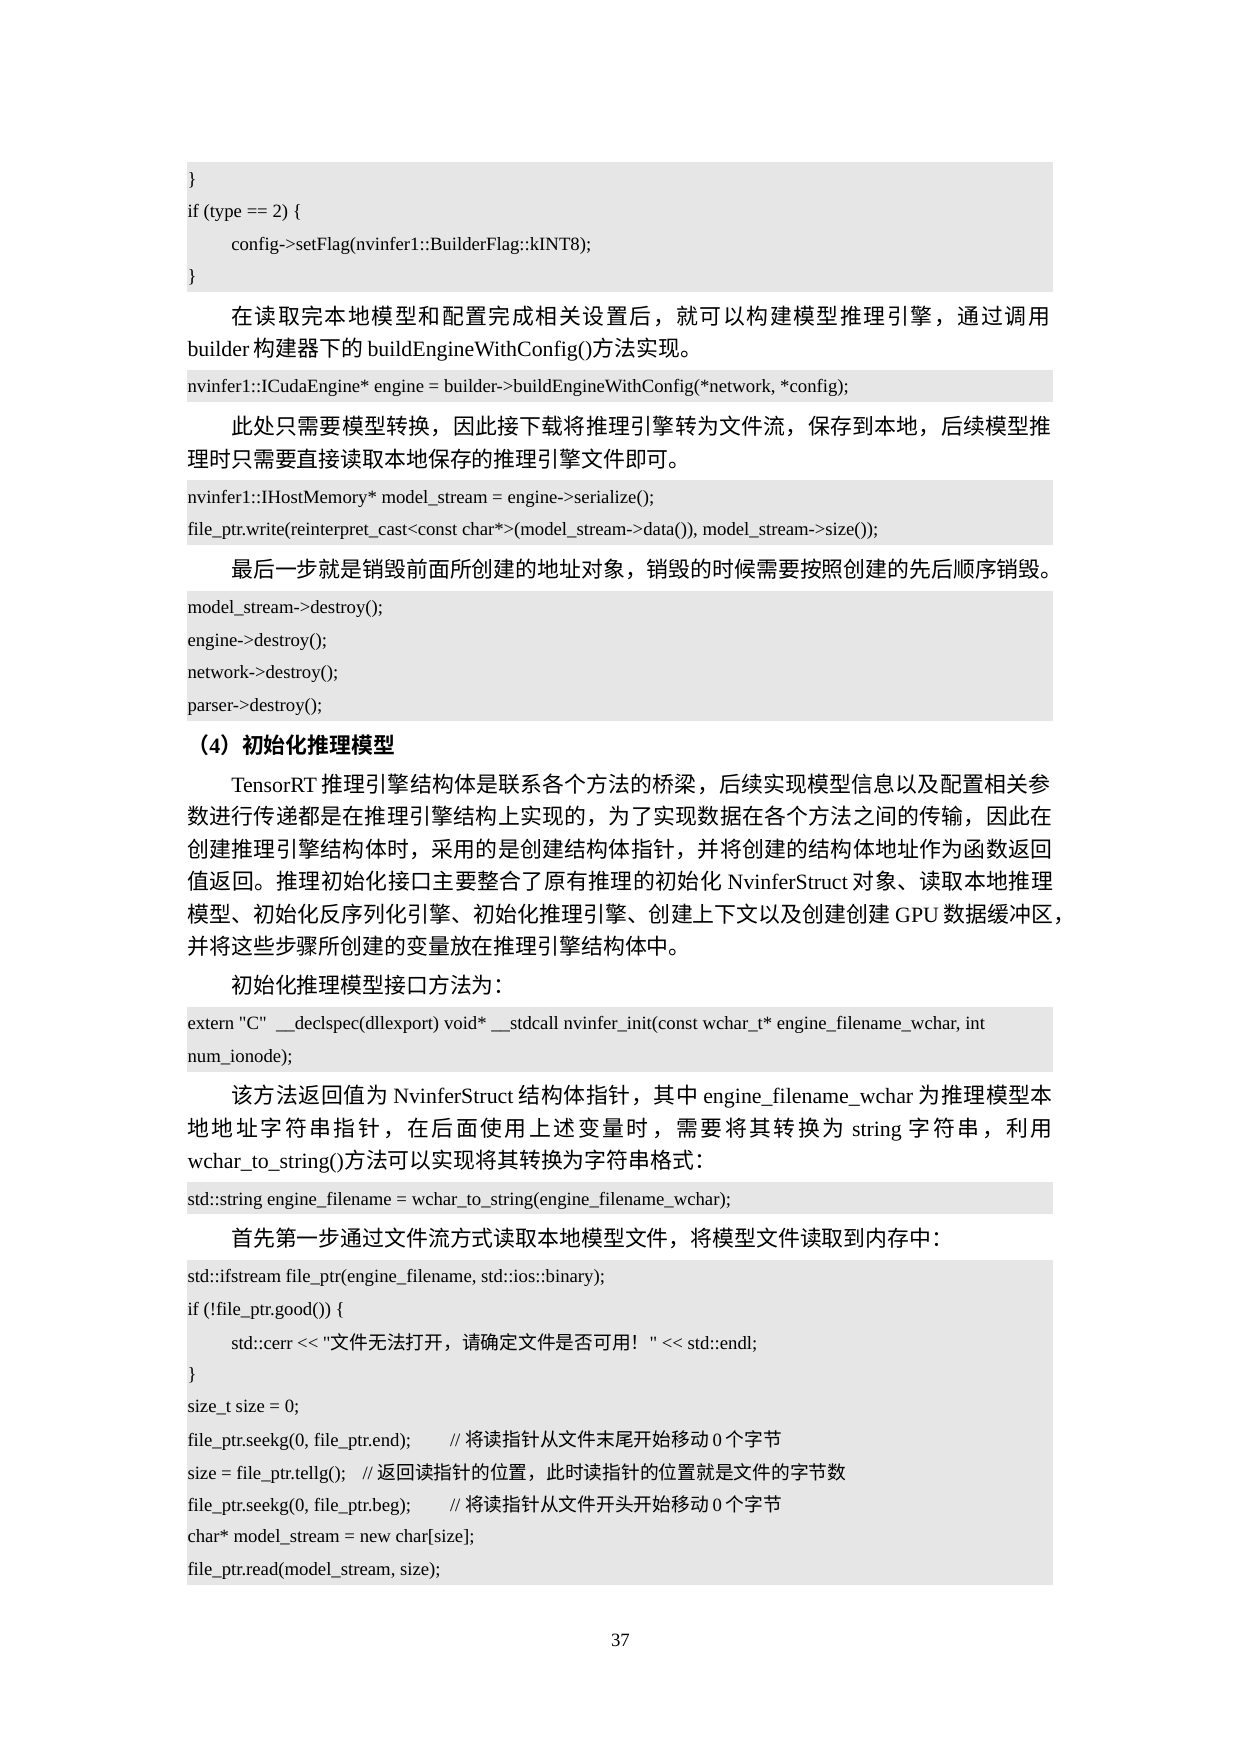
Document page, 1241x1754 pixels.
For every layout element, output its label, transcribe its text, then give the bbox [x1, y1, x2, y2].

text 该方法返回值为NvinferStruct结构体指针，其中engine_filename_wchar为推理模型本地地址字符串指针，在后面使用上述变量时，需要将其转换为string字符串，利用wchar_to_string()方法可以实现将其转换为字符串格式： [187, 1078, 1053, 1176]
text file_ptr.seekg(0, file_ptr.end); // 将读指针从文件末尾开始移动0个字节 [187, 1422, 1053, 1455]
text if (type == 2) { [187, 194, 1053, 227]
text network->destroy(); [187, 656, 1053, 688]
text char* model_stream = new char[size]; [187, 1520, 1053, 1552]
text if (!file_ptr.good()) { [187, 1292, 1053, 1325]
text 初始化推理模型接口方法为： [187, 968, 1053, 1000]
text config->setFlag(nvinfer1::BuilderFlag::kINT8); [187, 227, 1053, 259]
text TensorRT推理引擎结构体是联系各个方法的桥梁，后续实现模型信息以及配置相关参数进行传递都是在推理引擎结构上实现的，为了实现数据在各个方法之间的传输，因此在创建推理引擎结构体时，采用的是创建结构体指针，并将创建的结构体地址作为函数返回值返回。推理初始化接口主要整合了原有推理的初始化NvinferStruct对象、读取本地推理模型、初始化反序列化引擎、初始化推理引擎、创建上下文以及创建创建GPU数据缓冲区，并将这些步骤所创建的变量放在推理引擎结构体中。 [187, 766, 1053, 961]
text std::ifstream file_ptr(engine_filename, std::ios::binary); [187, 1260, 1053, 1292]
text } [187, 1357, 1053, 1390]
text extern "C" __declspec(dllexport) void* __stdcall nvinfer_init(const wchar_t* engine_filename_wchar, int num_ionode); [187, 1007, 1053, 1072]
text 此处只需要模型转换，因此接下载将推理引擎转为文件流，保存到本地，后续模型推理时只需要直接读取本地保存的推理引擎文件即可。 [187, 409, 1053, 474]
text file_ptr.read(model_stream, size); [187, 1552, 1053, 1585]
text 最后一步就是销毁前面所创建的地址对象，销毁的时候需要按照创建的先后顺序销毁。 [187, 552, 1053, 584]
text nvinfer1::ICudaEngine* engine = builder->buildEngineWithConfig(*network, *config); [187, 370, 1053, 402]
text } [187, 259, 1053, 292]
text nvinfer1::IHostMemory* model_stream = engine->serialize(); [187, 480, 1053, 513]
text file_ptr.write(reinterpret_cast<const char*>(model_stream->data()), model_stream->size()); [187, 513, 1053, 545]
text parser->destroy(); [187, 688, 1053, 721]
text 首先第一步通过文件流方式读取本地模型文件，将模型文件读取到内存中： [187, 1221, 1053, 1253]
text std::cerr << "文件无法打开，请确定文件是否可用！" << std::endl; [187, 1325, 1053, 1357]
text size_t size = 0; [187, 1390, 1053, 1422]
text std::string engine_filename = wchar_to_string(engine_filename_wchar); [187, 1182, 1053, 1214]
text size = file_ptr.tellg(); // 返回读指针的位置，此时读指针的位置就是文件的字节数 [187, 1455, 1053, 1487]
text 在读取完本地模型和配置完成相关设置后，就可以构建模型推理引擎，通过调用builder构建器下的buildEngineWithConfig()方法实现。 [187, 298, 1053, 363]
text model_stream->destroy(); [187, 591, 1053, 623]
text file_ptr.seekg(0, file_ptr.beg); // 将读指针从文件开头开始移动0个字节 [187, 1487, 1053, 1520]
text （4）初始化推理模型 [187, 727, 1053, 760]
text engine->destroy(); [187, 623, 1053, 656]
text } [187, 162, 1053, 194]
